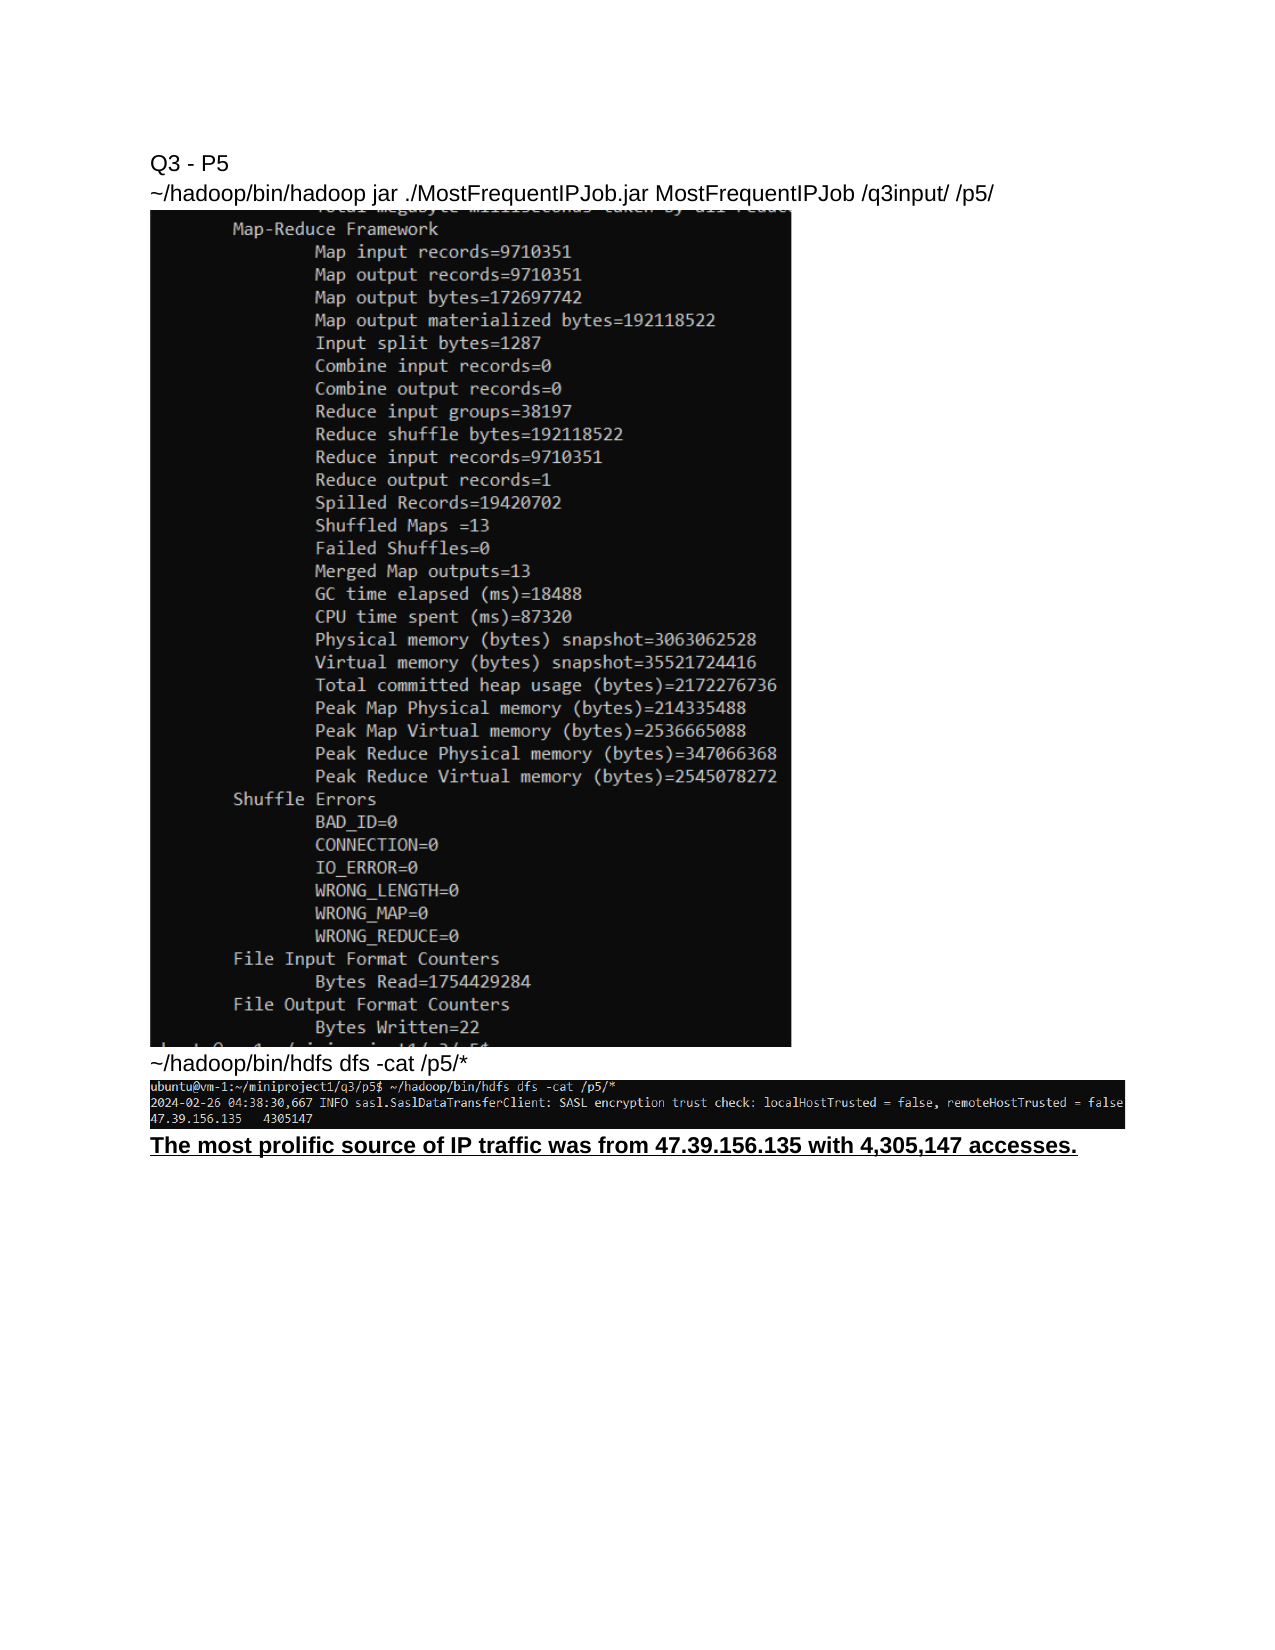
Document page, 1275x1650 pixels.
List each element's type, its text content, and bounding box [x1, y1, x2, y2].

picture [150, 1080, 1125, 1129]
picture [150, 210, 792, 1047]
text ~/hadoop/bin/hdfs dfs -cat /p5/* [150, 1050, 1125, 1077]
text ~/hadoop/bin/hadoop jar ./MostFrequentIPJob.jar MostFrequentIPJob /q3input/ /p5/ [150, 180, 1125, 207]
text Q3 - P5 [150, 150, 1125, 176]
text The most prolific source of IP traffic was from 47.39.156.135 with 4,305,147 accesses. [150, 1132, 1125, 1159]
